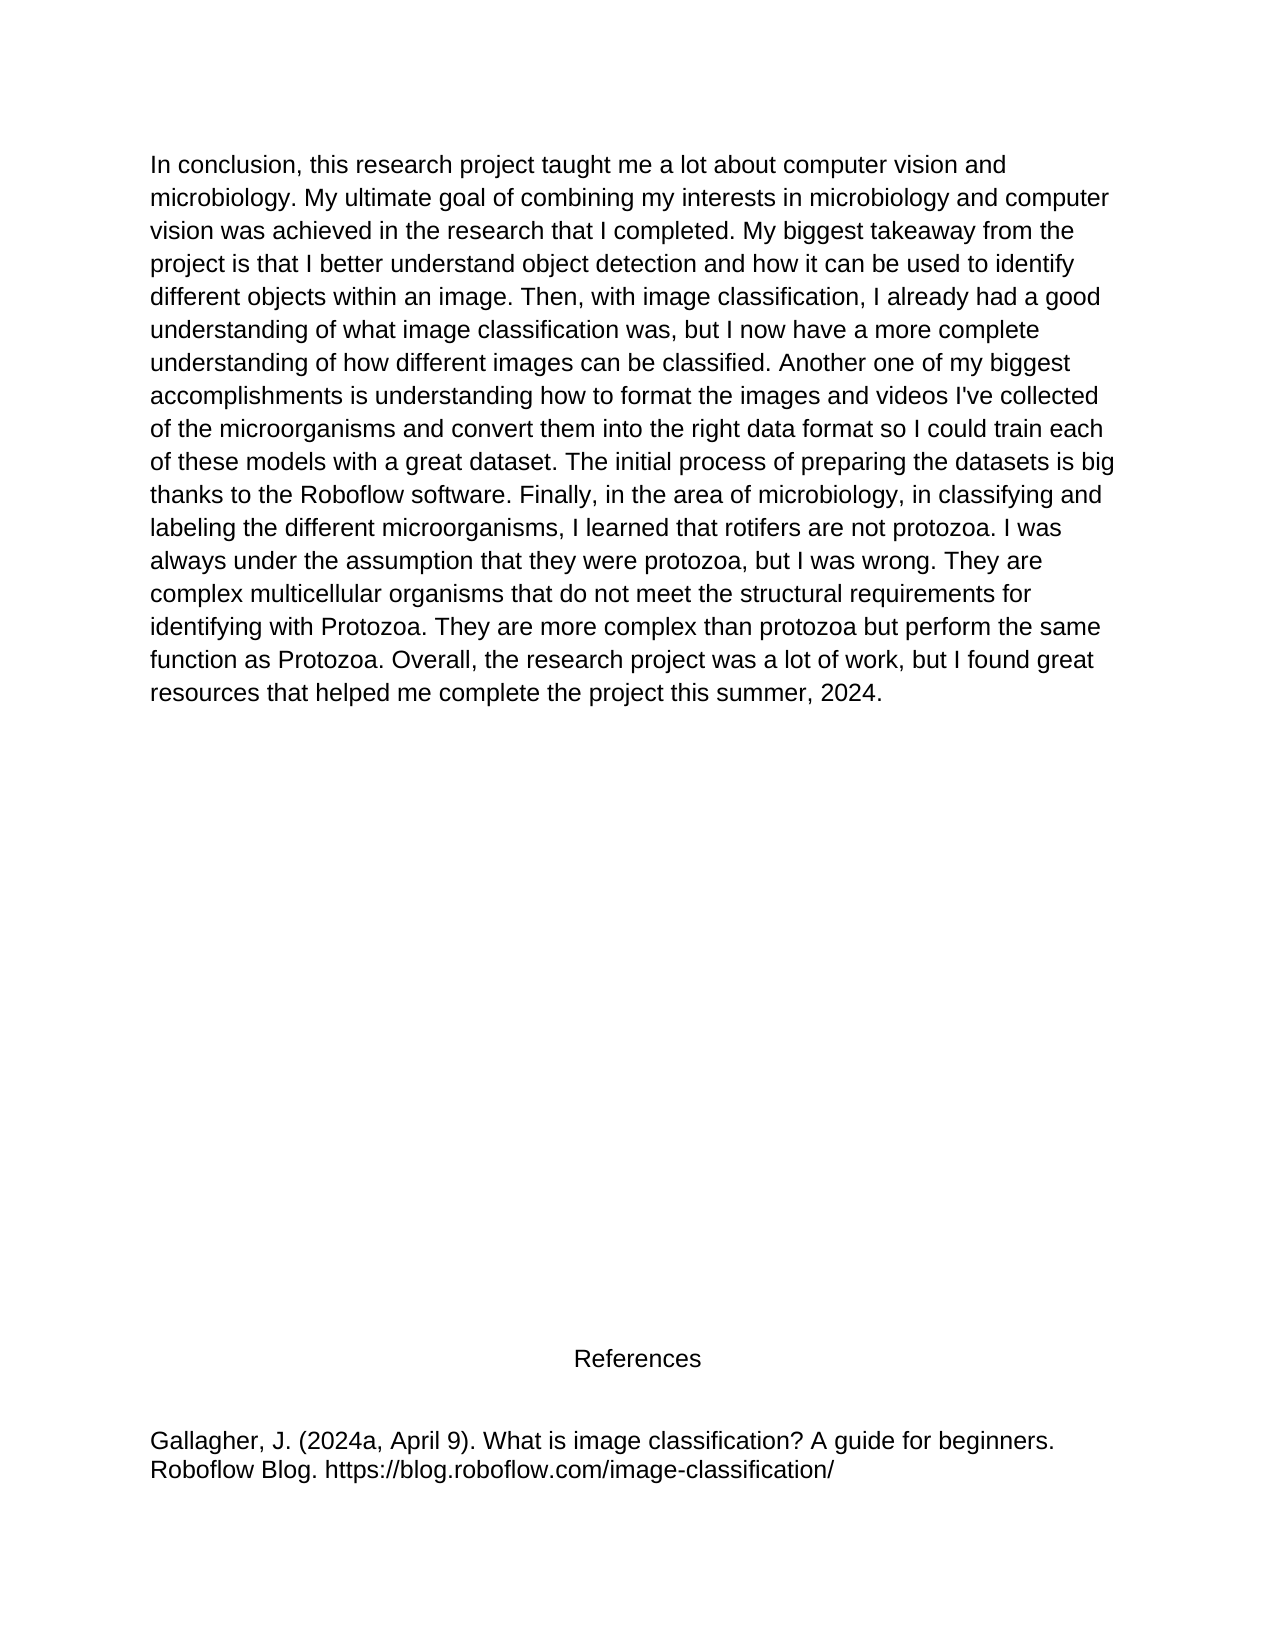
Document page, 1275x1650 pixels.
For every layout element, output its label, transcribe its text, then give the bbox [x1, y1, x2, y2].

text In conclusion, this research project taught me a lot about computer vision and microbiology. My ultimate goal of combining my interests in microbiology and computer vision was achieved in the research that I completed. My biggest takeaway from the project is that I better understand object detection and how it can be used to identify different objects within an image. Then, with image classification, I already had a good understanding of what image classification was, but I now have a more complete understanding of how different images can be classified. Another one of my biggest accomplishments is understanding how to format the images and videos I've collected of the microorganisms and convert them into the right data format so I could train each of these models with a great dataset. The initial process of preparing the datasets is big thanks to the Roboflow software. Finally, in the area of microbiology, in classifying and labeling the different microorganisms, I learned that rotifers are not protozoa. I was always under the assumption that they were protozoa, but I was wrong. They are complex multicellular organisms that do not meet the structural requirements for identifying with Protozoa. They are more complex than protozoa but perform the same function as Protozoa. Overall, the research project was a lot of work, but I found great resources that helped me complete the project this summer, 2024. [150, 150, 1125, 707]
text References [150, 1344, 1125, 1372]
text Gallagher, J. (2024a, April 9). What is image classification? A guide for beginners. Roboflow Blog. https://blog.roboflow.com/image-classification/ [150, 1426, 1125, 1484]
